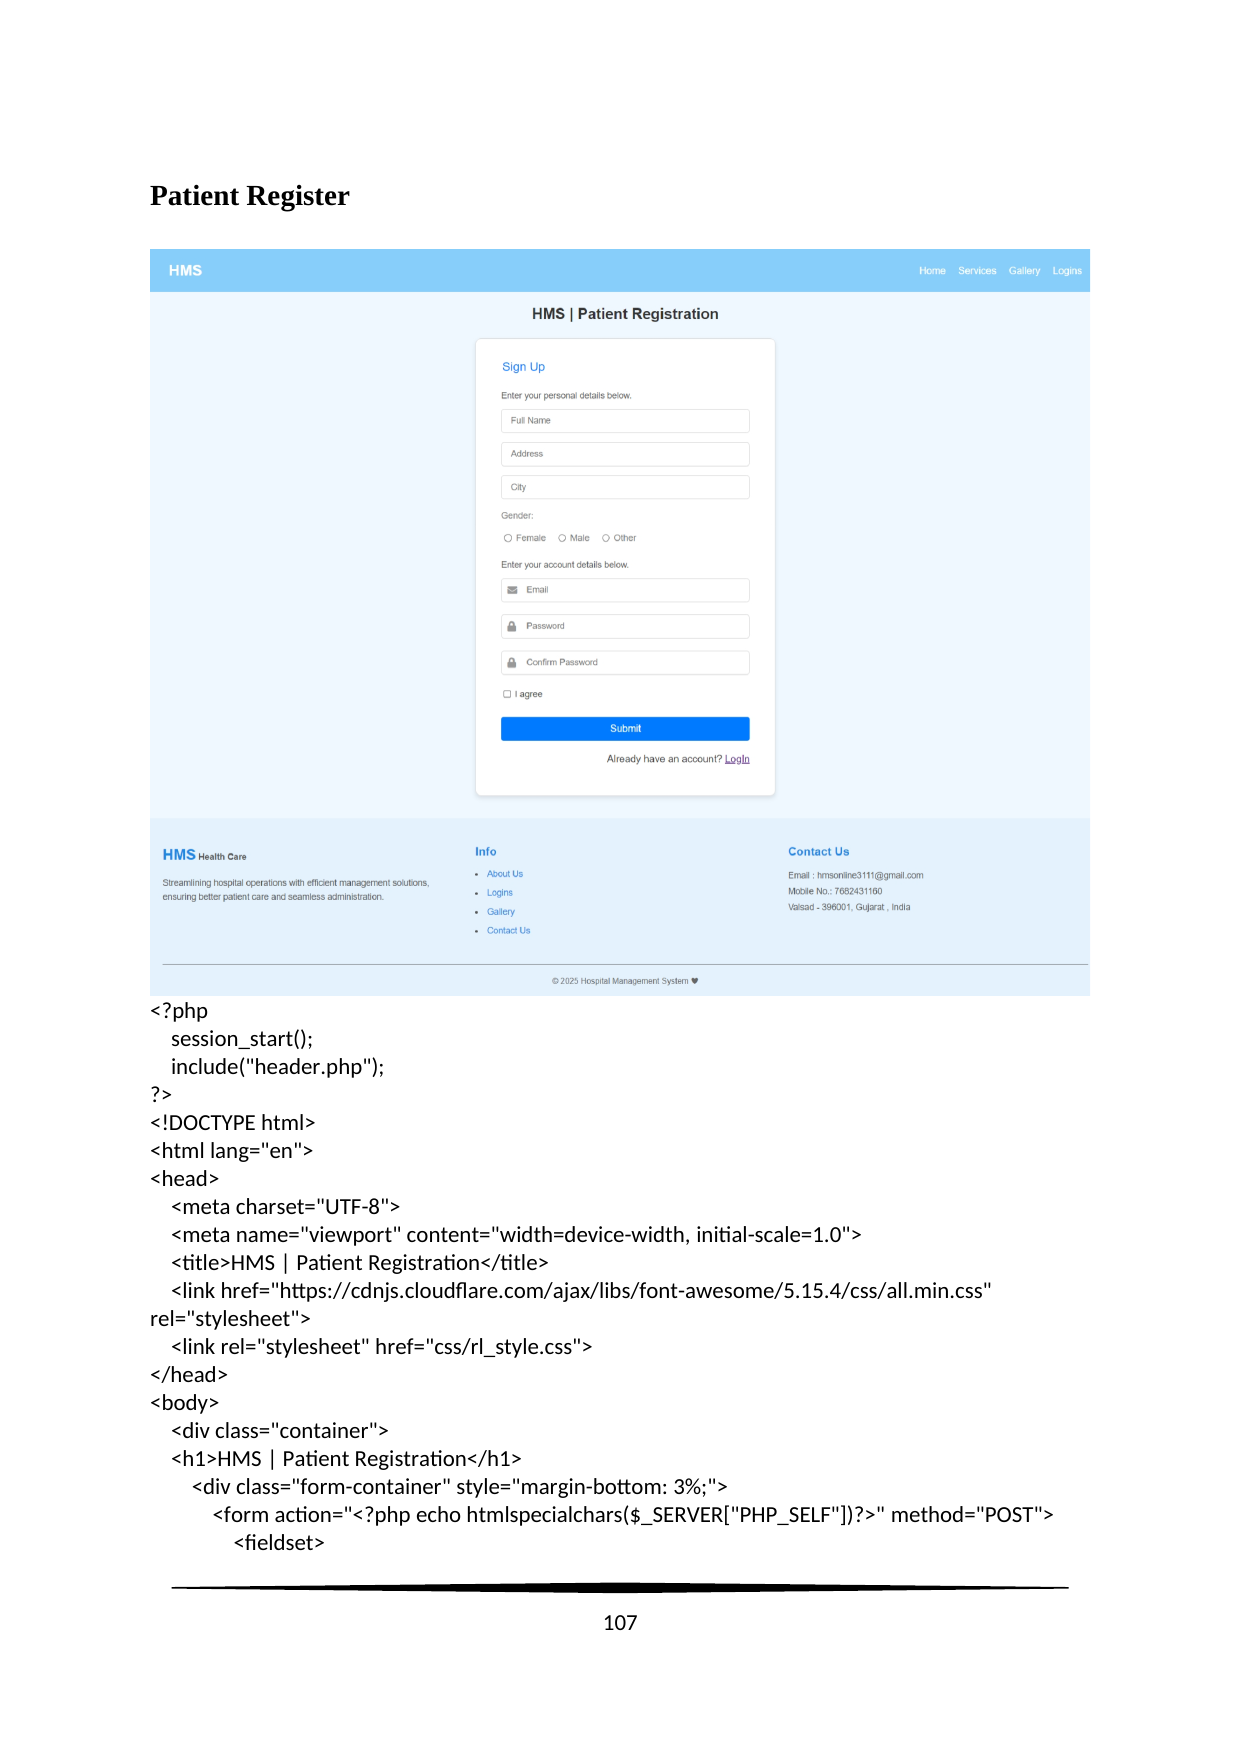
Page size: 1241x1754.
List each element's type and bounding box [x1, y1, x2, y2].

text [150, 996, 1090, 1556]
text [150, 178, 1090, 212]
picture [150, 249, 1091, 996]
